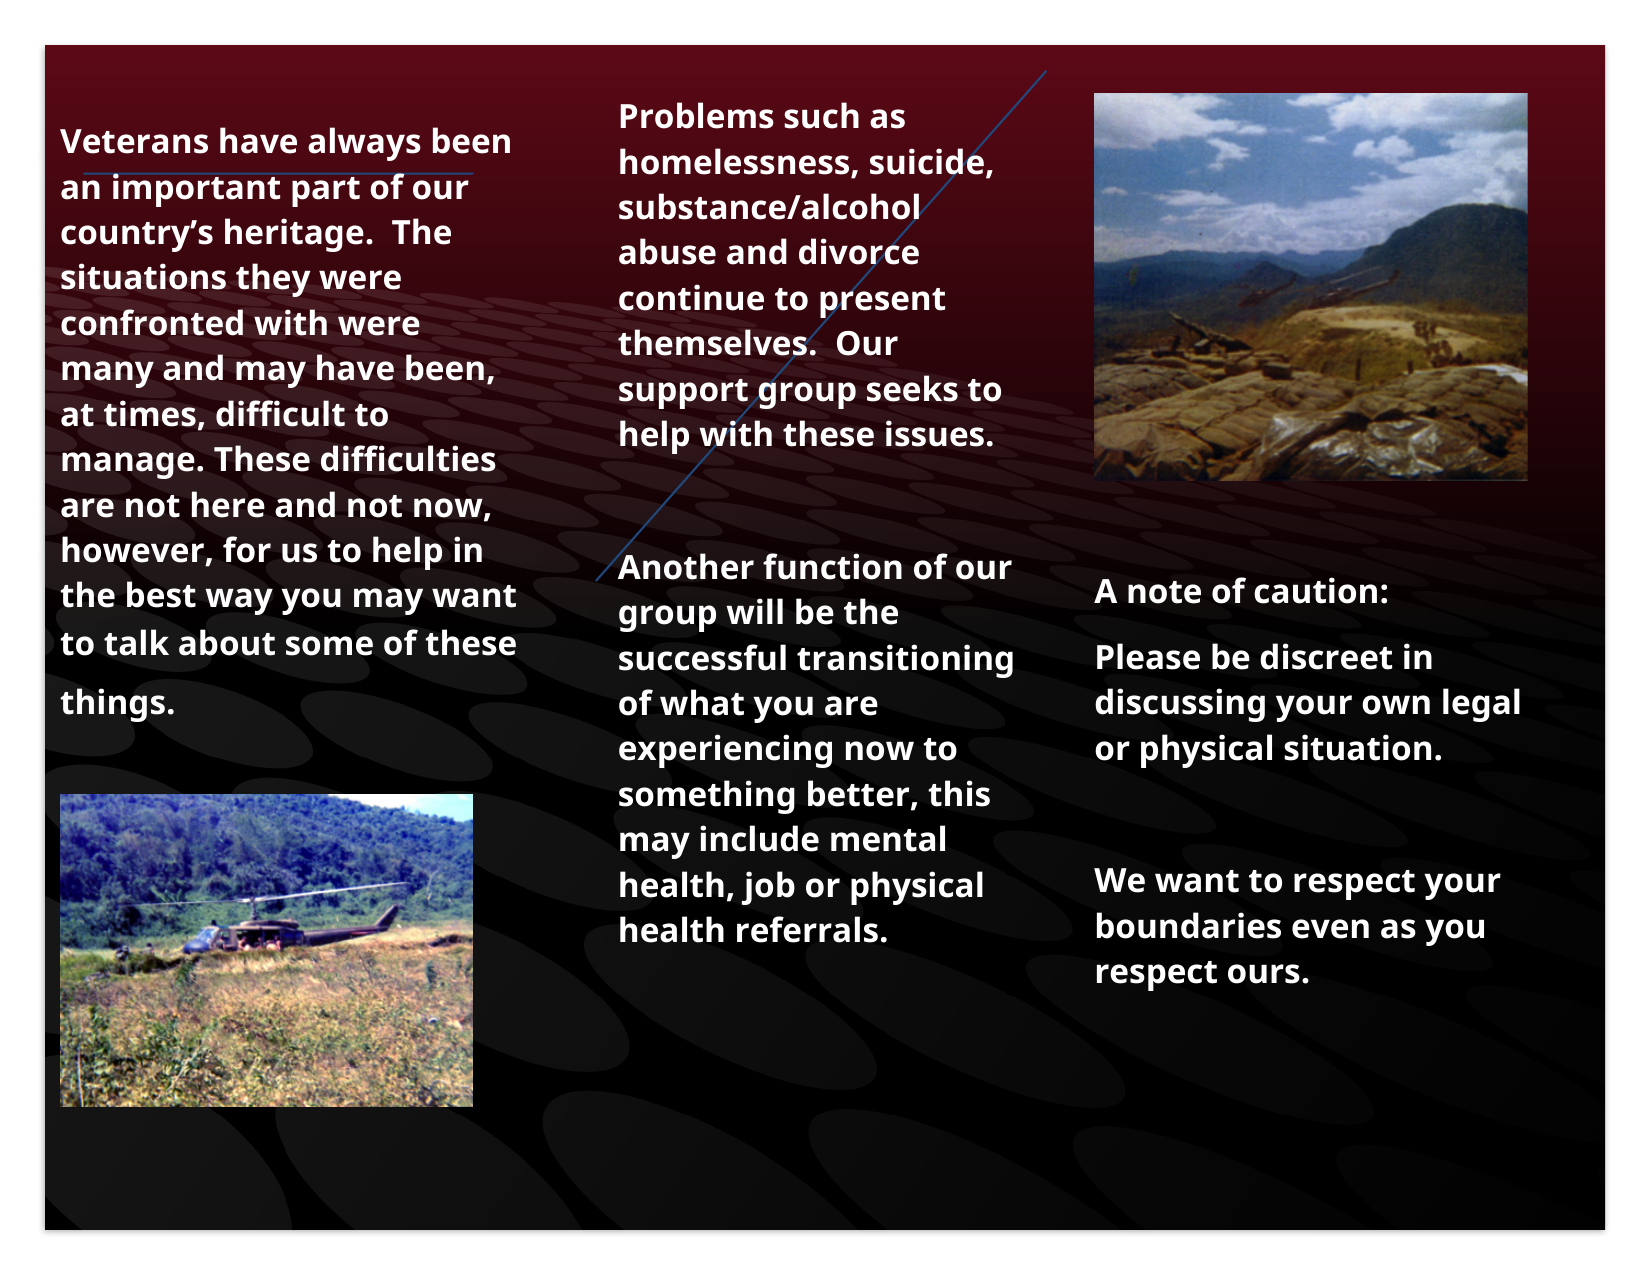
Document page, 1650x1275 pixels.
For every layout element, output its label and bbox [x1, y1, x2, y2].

picture [45, 45, 1606, 1233]
